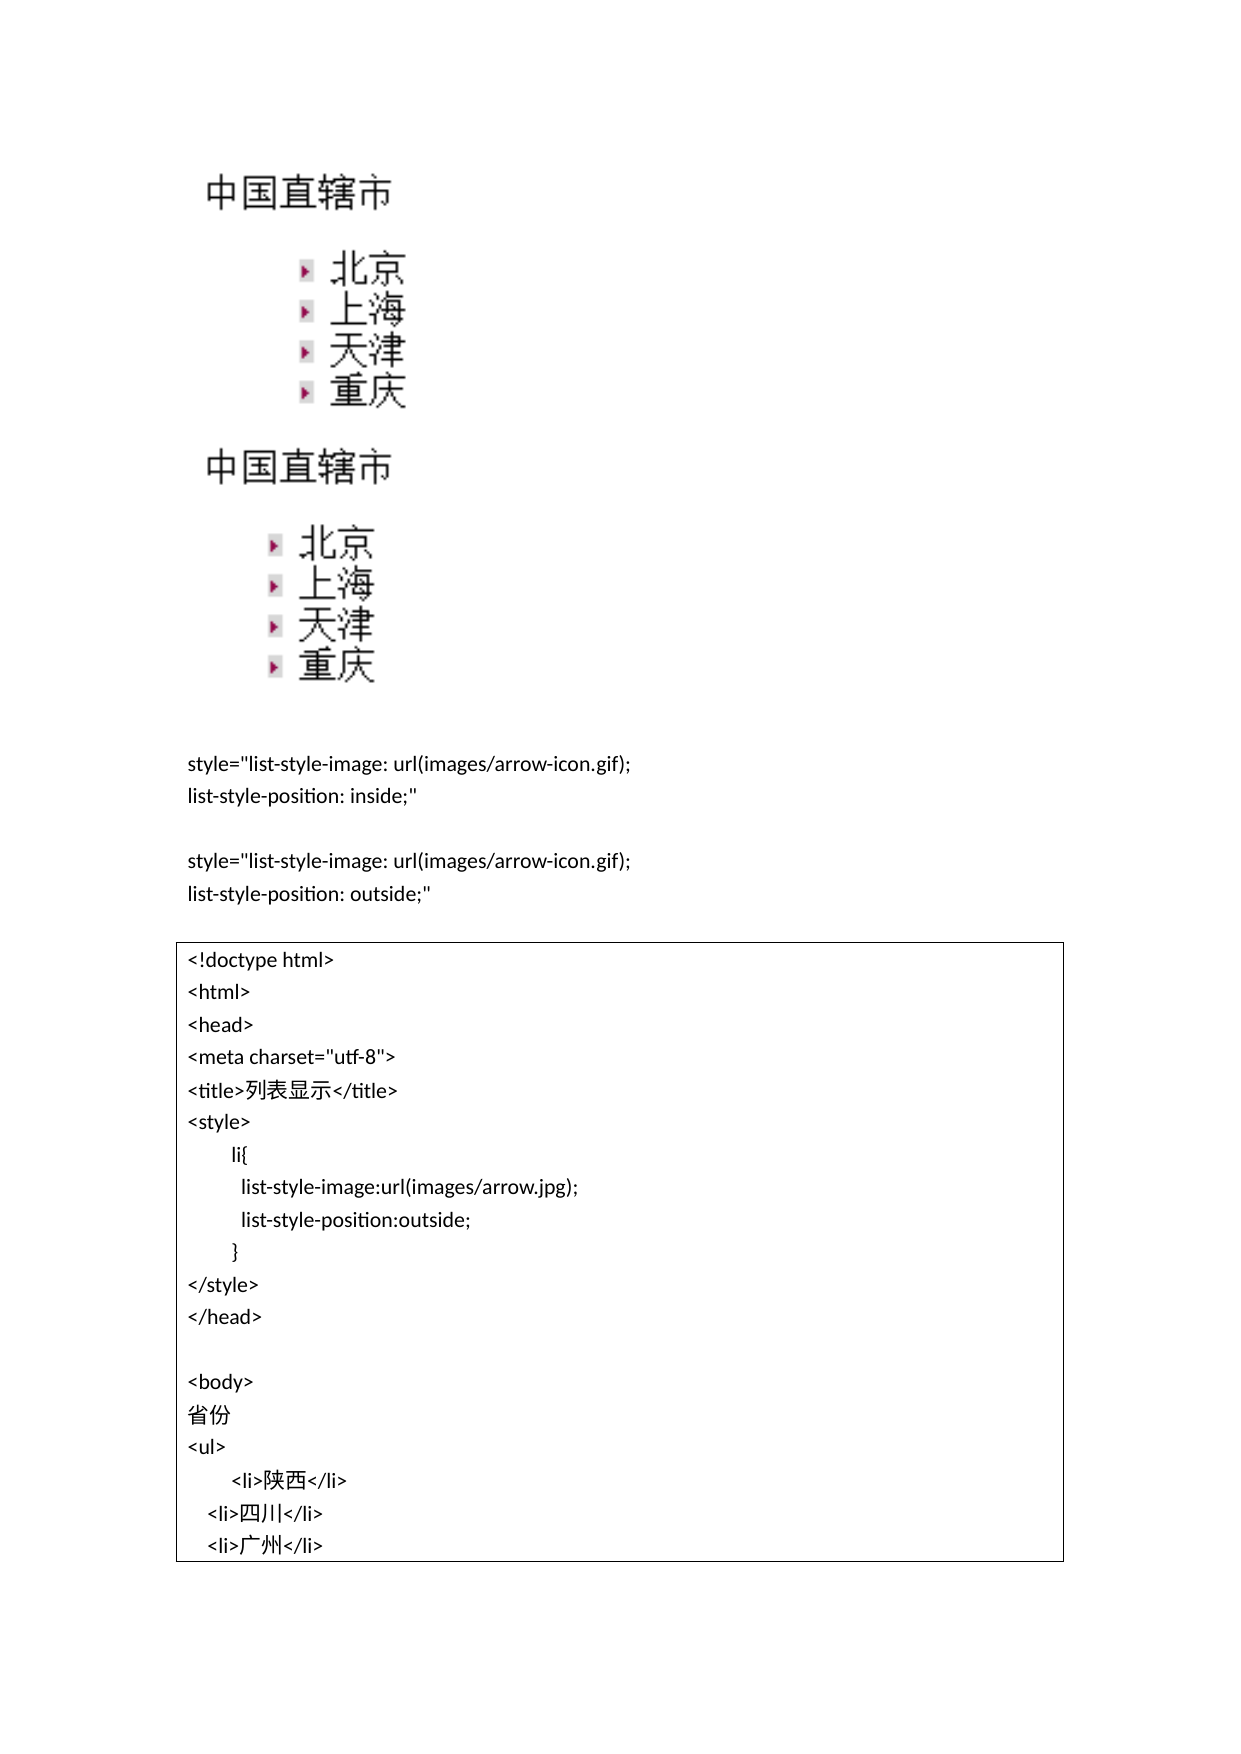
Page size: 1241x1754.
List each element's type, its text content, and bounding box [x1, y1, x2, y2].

text list-style-position: outside;" [187, 877, 1053, 909]
picture [187, 162, 483, 694]
text style="list-style-image: url(images/arrow-icon.gif); [187, 844, 1053, 877]
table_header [177, 943, 1063, 1561]
text style="list-style-image: url(images/arrow-icon.gif); [187, 747, 1053, 779]
text list-style-position: inside;" [187, 779, 1053, 812]
